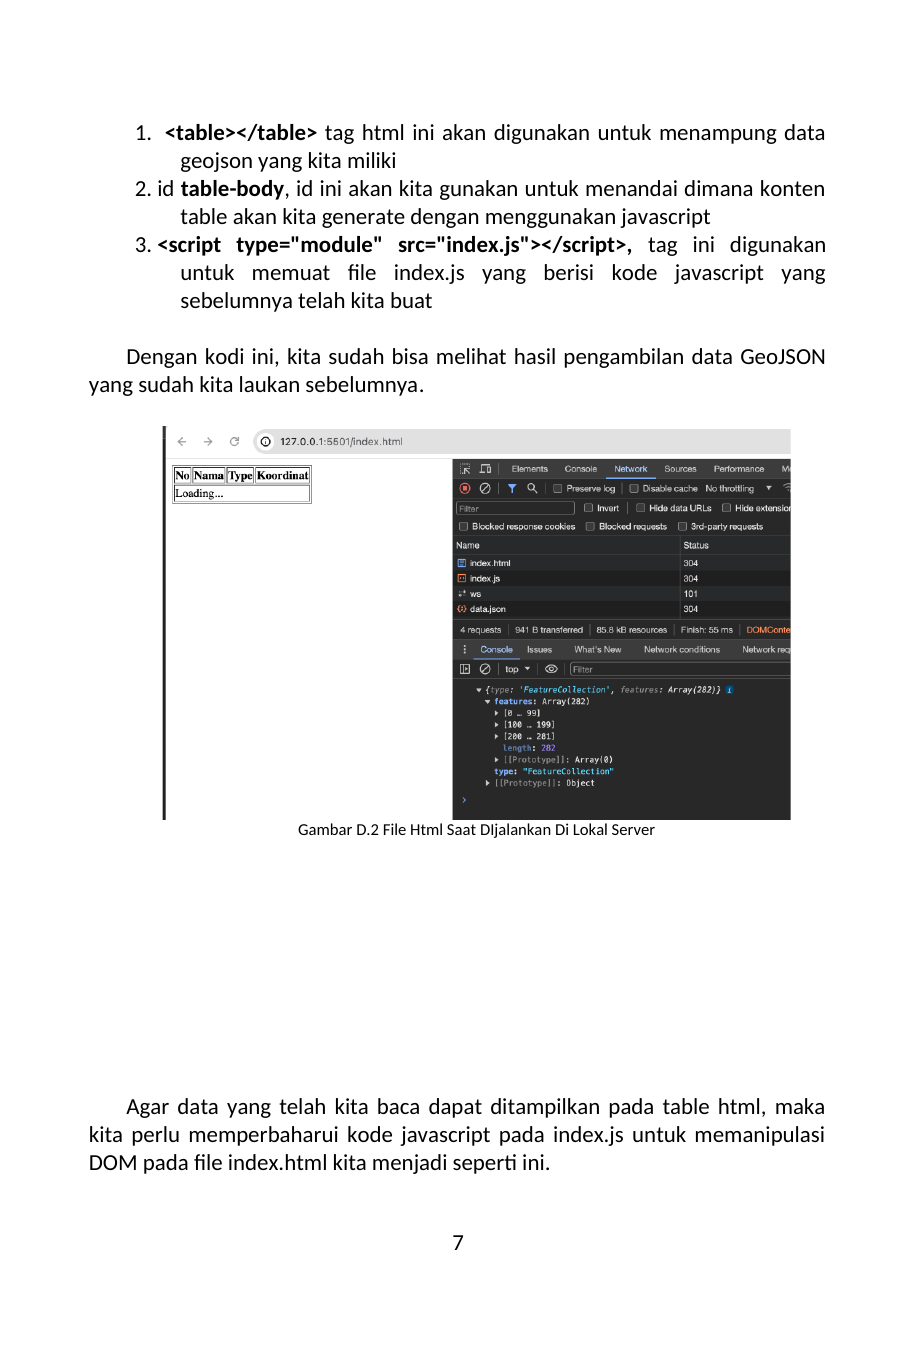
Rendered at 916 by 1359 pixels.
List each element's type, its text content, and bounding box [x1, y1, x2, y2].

picture [162, 426, 791, 820]
text Gambar D.2 File Html Saat DIjalankan Di Lokal Server [89, 819, 827, 839]
text Dengan kodi ini, kita sudah bisa melihat hasil pengambilan data GeoJSON yang sudah kita laukan sebelumnya. [89, 342, 827, 398]
list <table></table> tag html ini akan digunakan untuk menampung data geojson yang kita miliki [134, 118, 827, 174]
list id table-body, id ini akan kita gunakan untuk menandai dimana konten table akan kita generate dengan menggunakan javascript [134, 174, 827, 230]
list <script type="module" src="index.js"></script>, tag ini digunakan untuk memuat file index.js yang berisi kode javascript yang sebelumnya telah kita buat [134, 230, 827, 314]
text Agar data yang telah kita baca dapat ditampilkan pada table html, maka kita perlu memperbaharui kode javascript pada index.js untuk memanipulasi DOM pada file index.html kita menjadi seperti ini. [89, 1092, 827, 1176]
